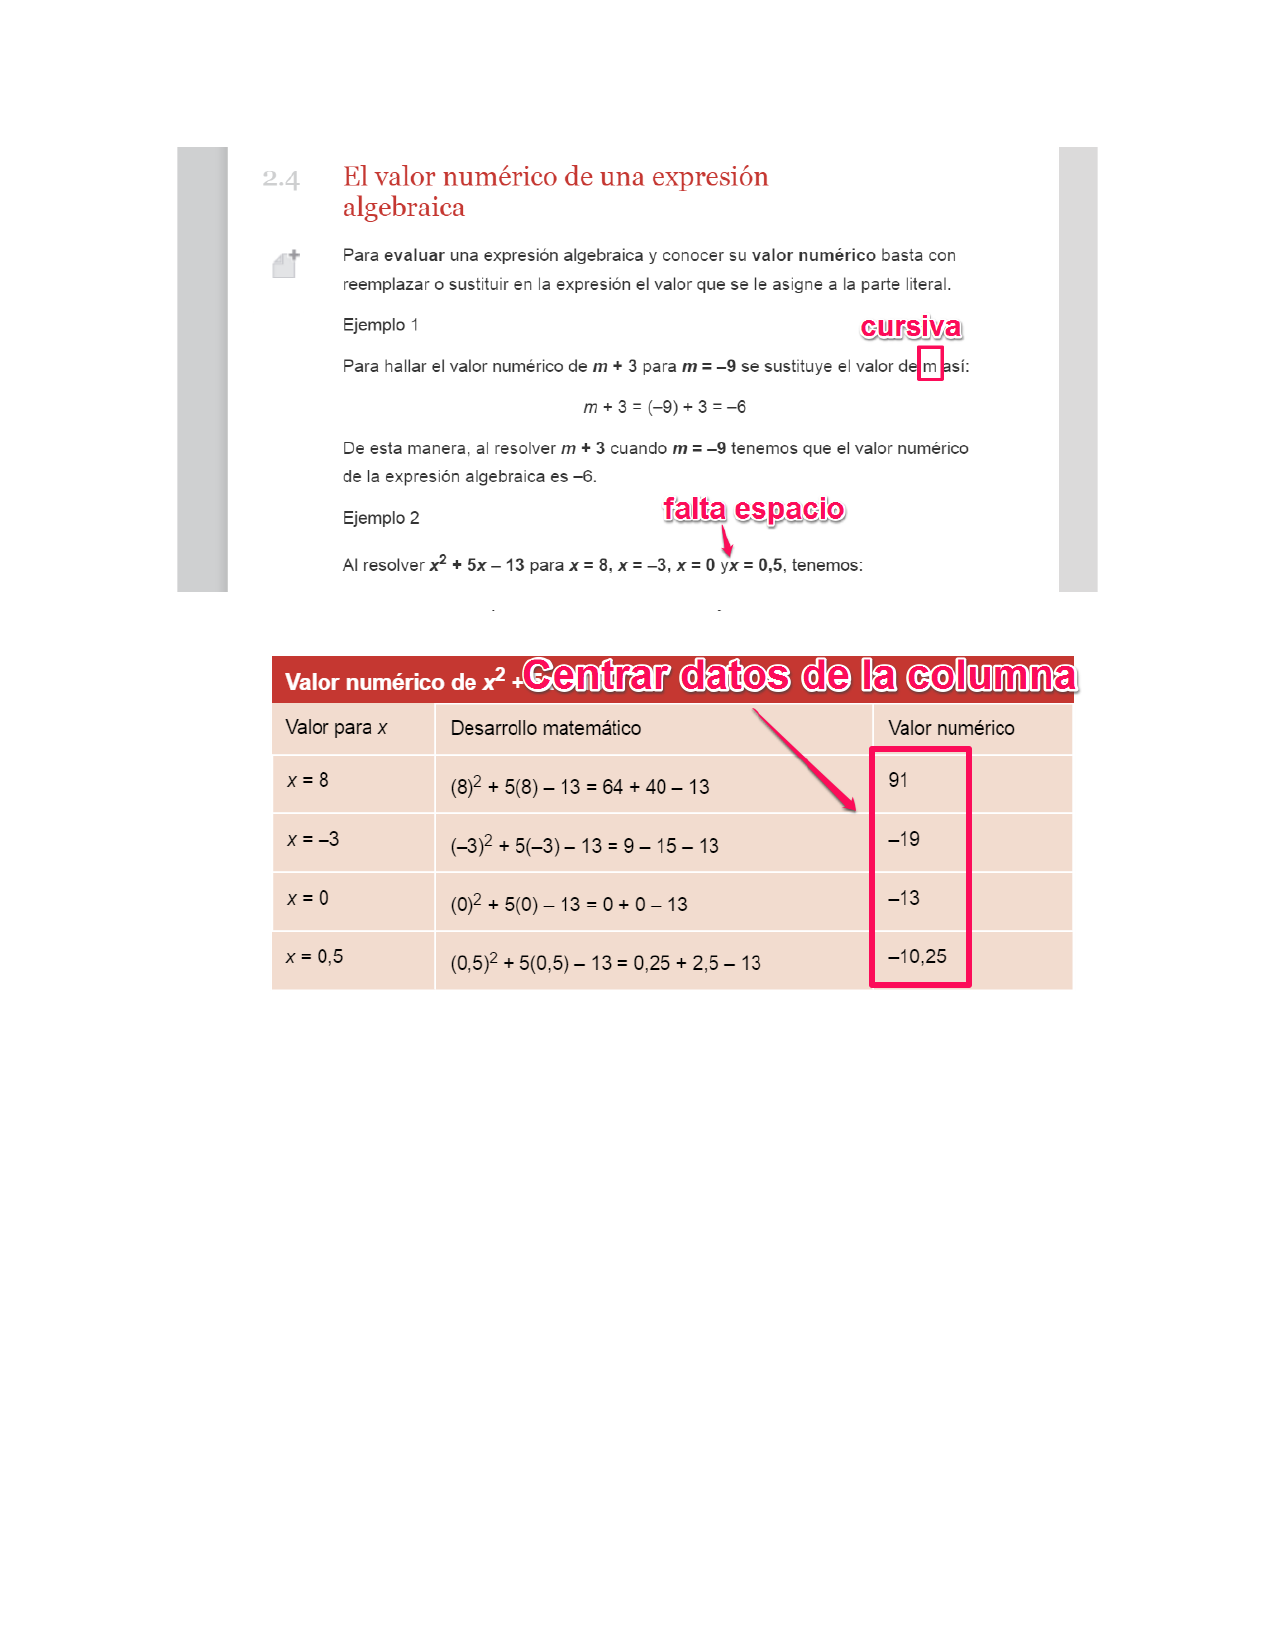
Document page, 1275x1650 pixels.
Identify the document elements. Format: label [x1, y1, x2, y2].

picture [177, 147, 1098, 592]
picture [177, 610, 1098, 1005]
